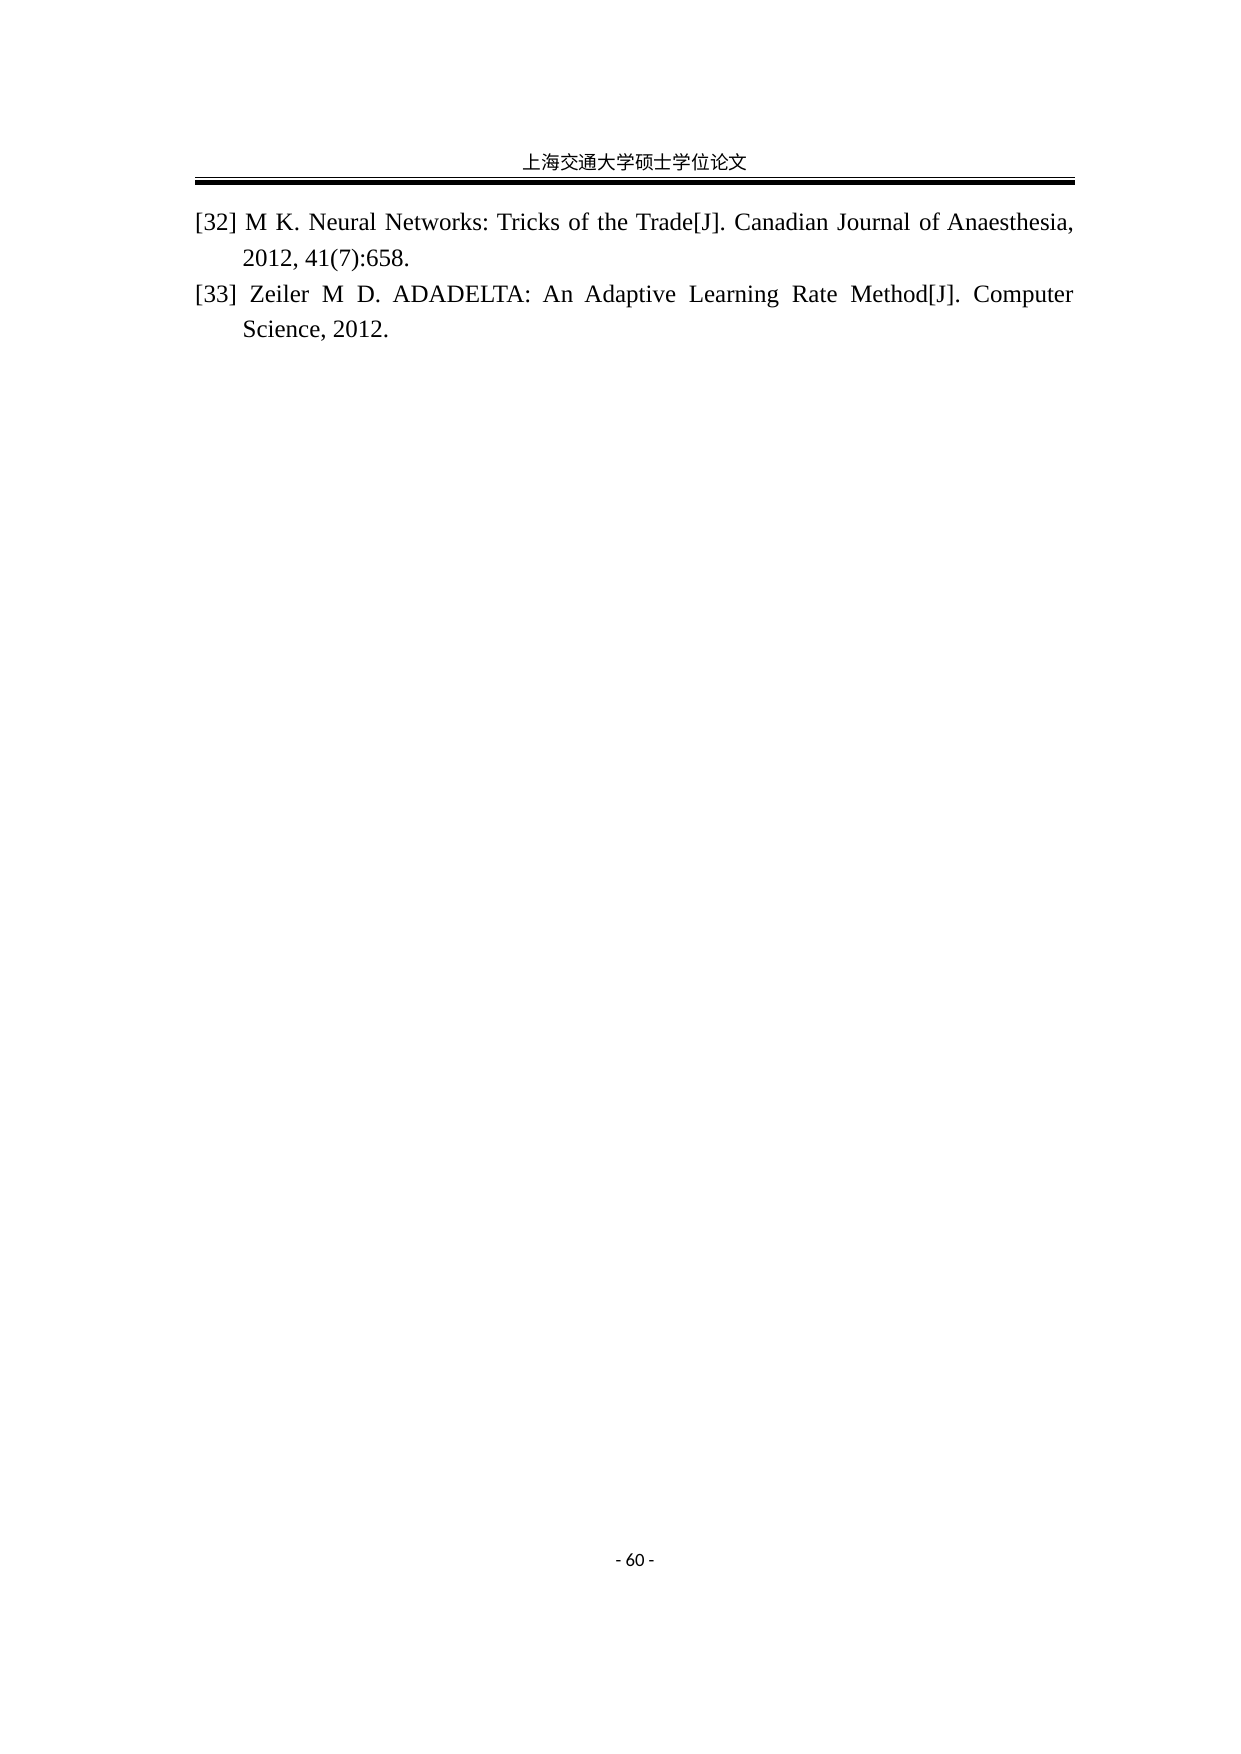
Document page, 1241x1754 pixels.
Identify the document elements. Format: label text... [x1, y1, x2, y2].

text [32] M K. Neural Networks: Tricks of the Trade[J]. Canadian Journal of Anaesthesia, 2012, 41(7):658. [195, 207, 1075, 271]
text [33] Zeiler M D. ADADELTA: An Adaptive Learning Rate Method[J]. Computer Science, 2012. [195, 279, 1075, 343]
